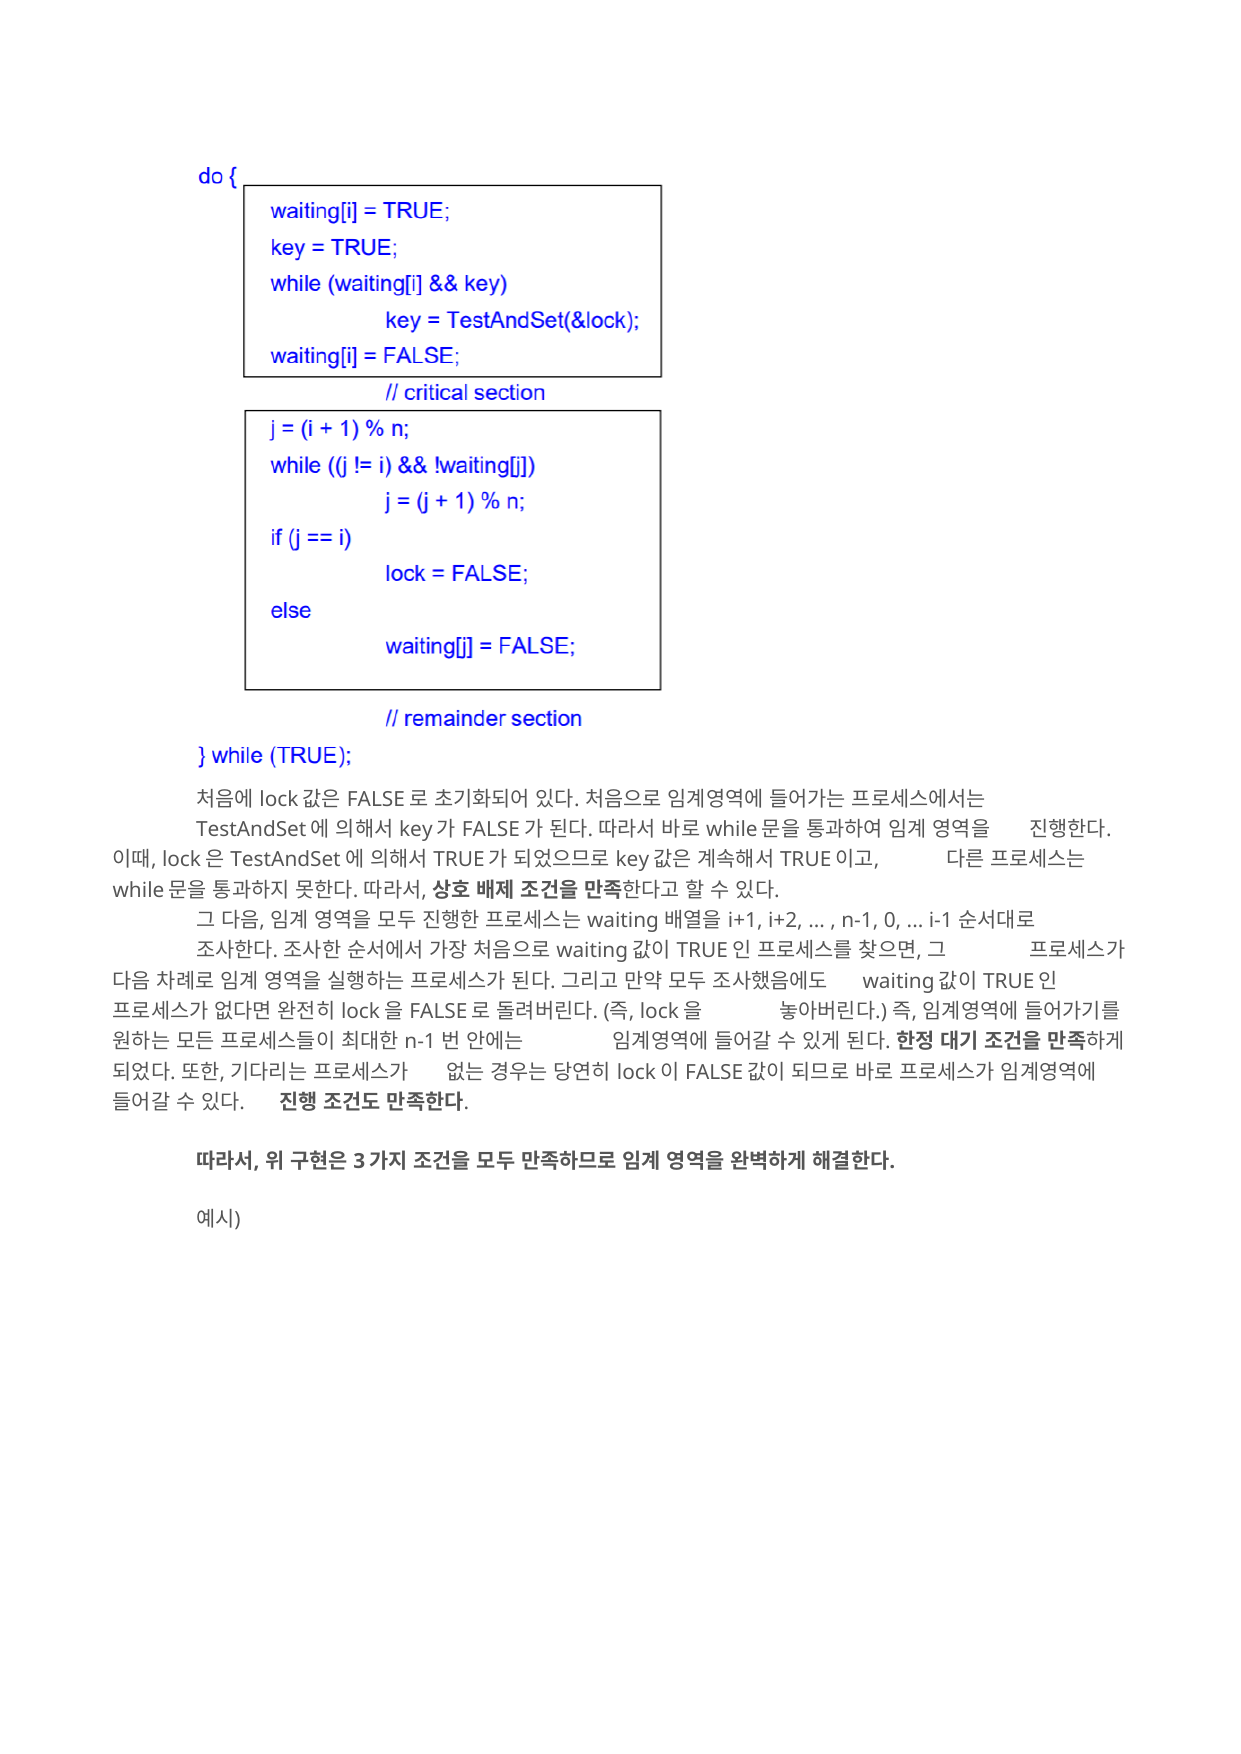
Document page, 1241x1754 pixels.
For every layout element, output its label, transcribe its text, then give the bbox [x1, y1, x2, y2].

text 예시) [112, 1203, 1128, 1233]
text 그 다음, 임계 영역을 모두 진행한 프로세스는 waiting 배열을 i+1, i+2, ... , n-1, 0, ... i-1 순서대로 조사한다. 조사한 순서에서 가장 처음으로 waiting값이 TRUE인 프로세스를 찾으면, 그 프로세스가 다음 차례로 임계 영역을 실행하는 프로세스가 된다. 그리고 만약 모두 조사했음에도 waiting값이 TRUE인 프로세스가 없다면 완전히 lock을 FALSE로 돌려버린다. (즉, lock을 놓아버린다.) 즉, 임계영역에 들어가기를 원하는 모든 프로세스들이 최대한 n-1 번 안에는 임계영역에 들어갈 수 있게 된다. 한정 대기 조건을 만족하게 되었다. 또한, 기다리는 프로세스가 없는 경우는 당연히 lock이 FALSE값이 되므로 바로 프로세스가 임계영역에 들어갈 수 있다. 진행 조건도 만족한다. [112, 903, 1128, 1116]
picture [195, 150, 675, 782]
text 따라서, 위 구현은 3가지 조건을 모두 만족하므로 임계 영역을 완벽하게 해결한다. [112, 1144, 1128, 1174]
text 처음에 lock값은 FALSE로 초기화되어 있다. 처음으로 임계영역에 들어가는 프로세스에서는 TestAndSet에 의해서 key가 FALSE가 된다. 따라서 바로 while문을 통과하여 임계 영역을 진행한다. 이때, lock은 TestAndSet에 의해서 TRUE가 되었으므로 key값은 계속해서 TRUE이고, 다른 프로세스는 while문을 통과하지 못한다. 따라서, 상호 배제 조건을 만족한다고 할 수 있다. [112, 782, 1128, 903]
